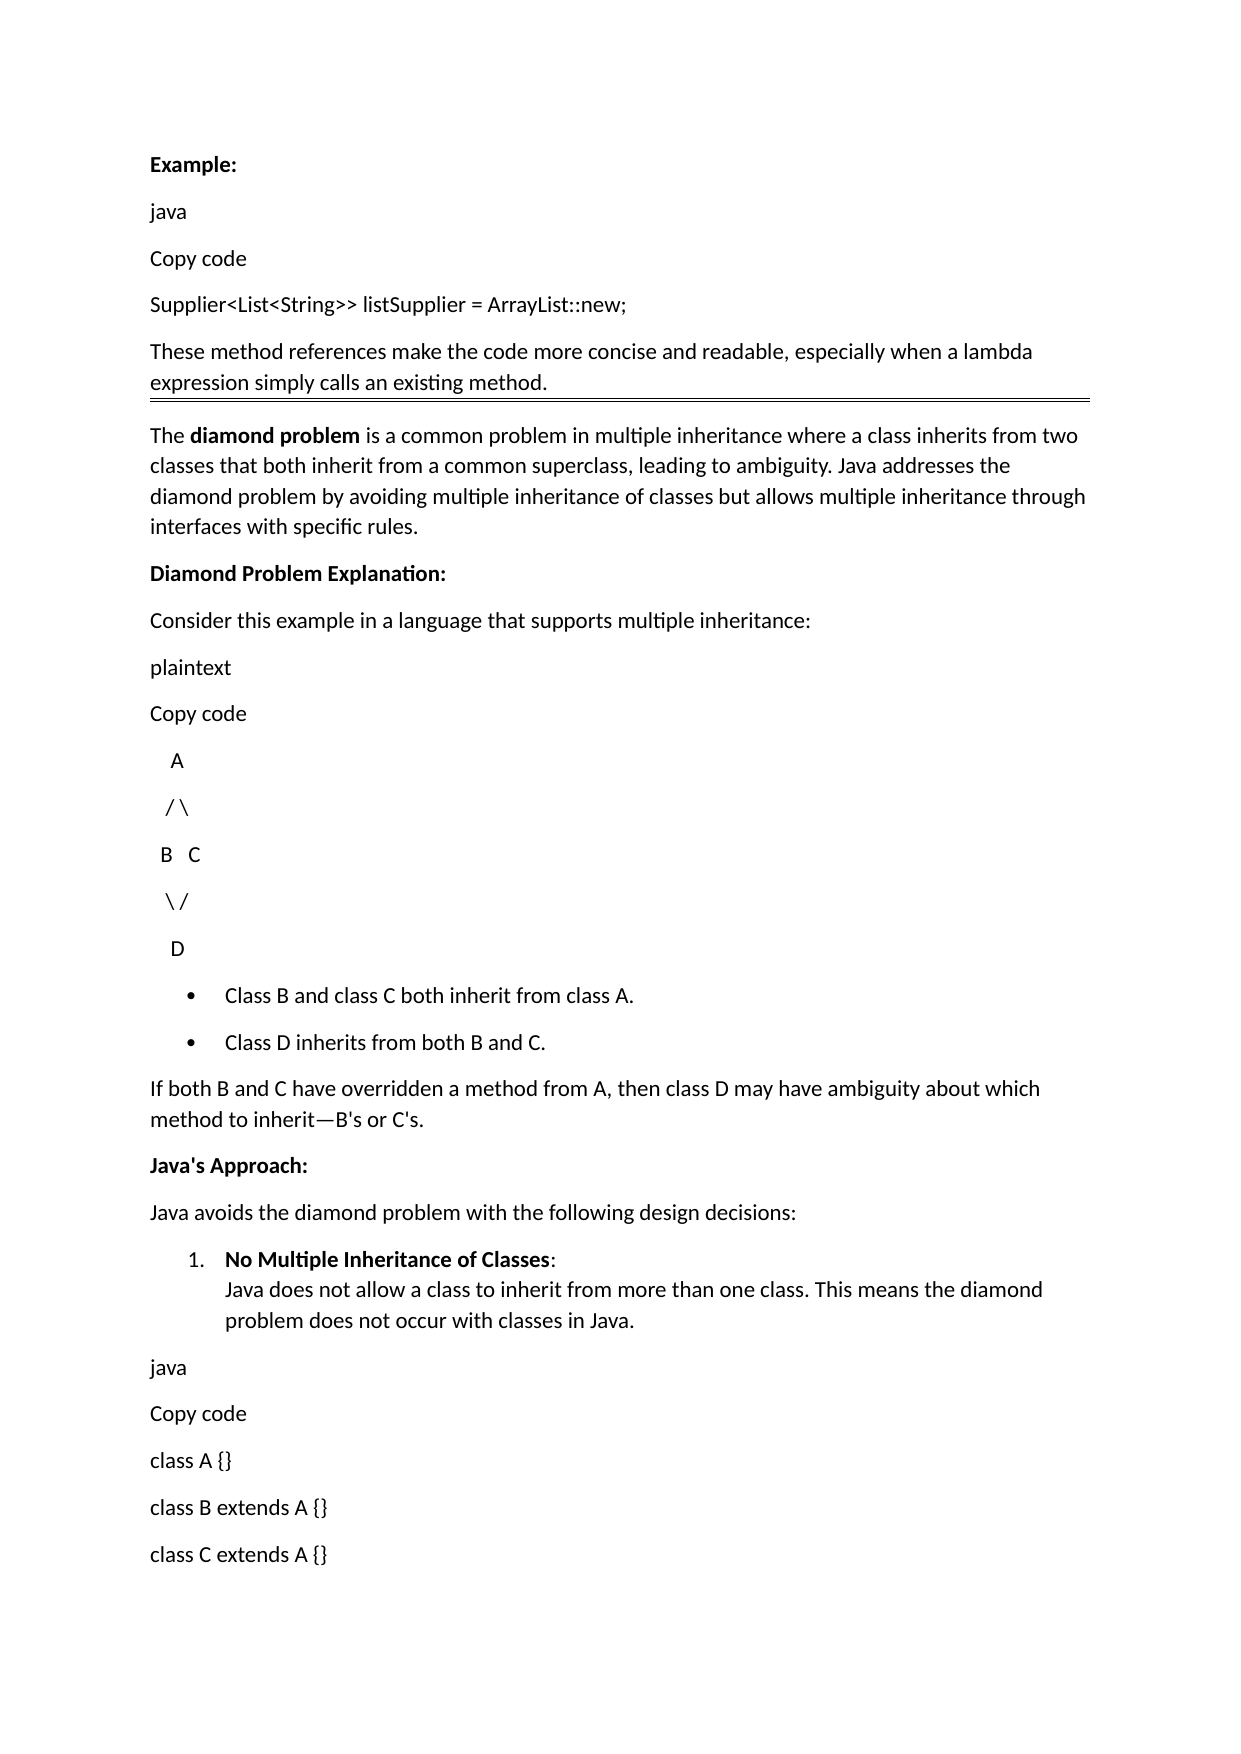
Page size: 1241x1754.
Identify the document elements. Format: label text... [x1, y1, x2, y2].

text D [150, 934, 1090, 962]
text / \ [150, 793, 1090, 821]
text java [150, 197, 1090, 225]
text If both B and C have overridden a method from A, then class D may have ambiguity about which method to inherit—B's or C's. [150, 1074, 1090, 1133]
text Copy code [150, 699, 1090, 727]
text Consider this example in a language that supports multiple inheritance: [150, 606, 1090, 634]
text Copy code [150, 1399, 1090, 1427]
list Class D inherits from both B and C. [187, 1028, 1090, 1056]
text Copy code [150, 244, 1090, 272]
list No Multiple Inheritance of Classes: Java does not allow a class to inherit from more than one class. This means the diamond problem does not occur with classes in Java. [187, 1245, 1090, 1334]
text B C [150, 840, 1090, 868]
text class B extends A {} [150, 1493, 1090, 1521]
text \ / [150, 887, 1090, 915]
text plaintext [150, 653, 1090, 681]
text Diamond Problem Explanation: [150, 559, 1090, 587]
text java [150, 1353, 1090, 1381]
text Java avoids the diamond problem with the following design decisions: [150, 1198, 1090, 1226]
text These method references make the code more concise and readable, especially when a lambda expression simply calls an existing method. [150, 337, 1090, 398]
text Supplier<List<String>> listSupplier = ArrayList::new; [150, 291, 1090, 319]
text class A {} [150, 1446, 1090, 1474]
text Java's Approach: [150, 1152, 1090, 1179]
text The diamond problem is a common problem in multiple inheritance where a class inherits from two classes that both inherit from a common superclass, leading to ambiguity. Java addresses the diamond problem by avoiding multiple inheritance of classes but allows multiple inheritance through interfaces with specific rules. [150, 421, 1090, 540]
list Class B and class C both inherit from class A. [187, 981, 1090, 1009]
text A [150, 746, 1090, 774]
text class C extends A {} [150, 1540, 1090, 1568]
text Example: [150, 150, 1090, 178]
